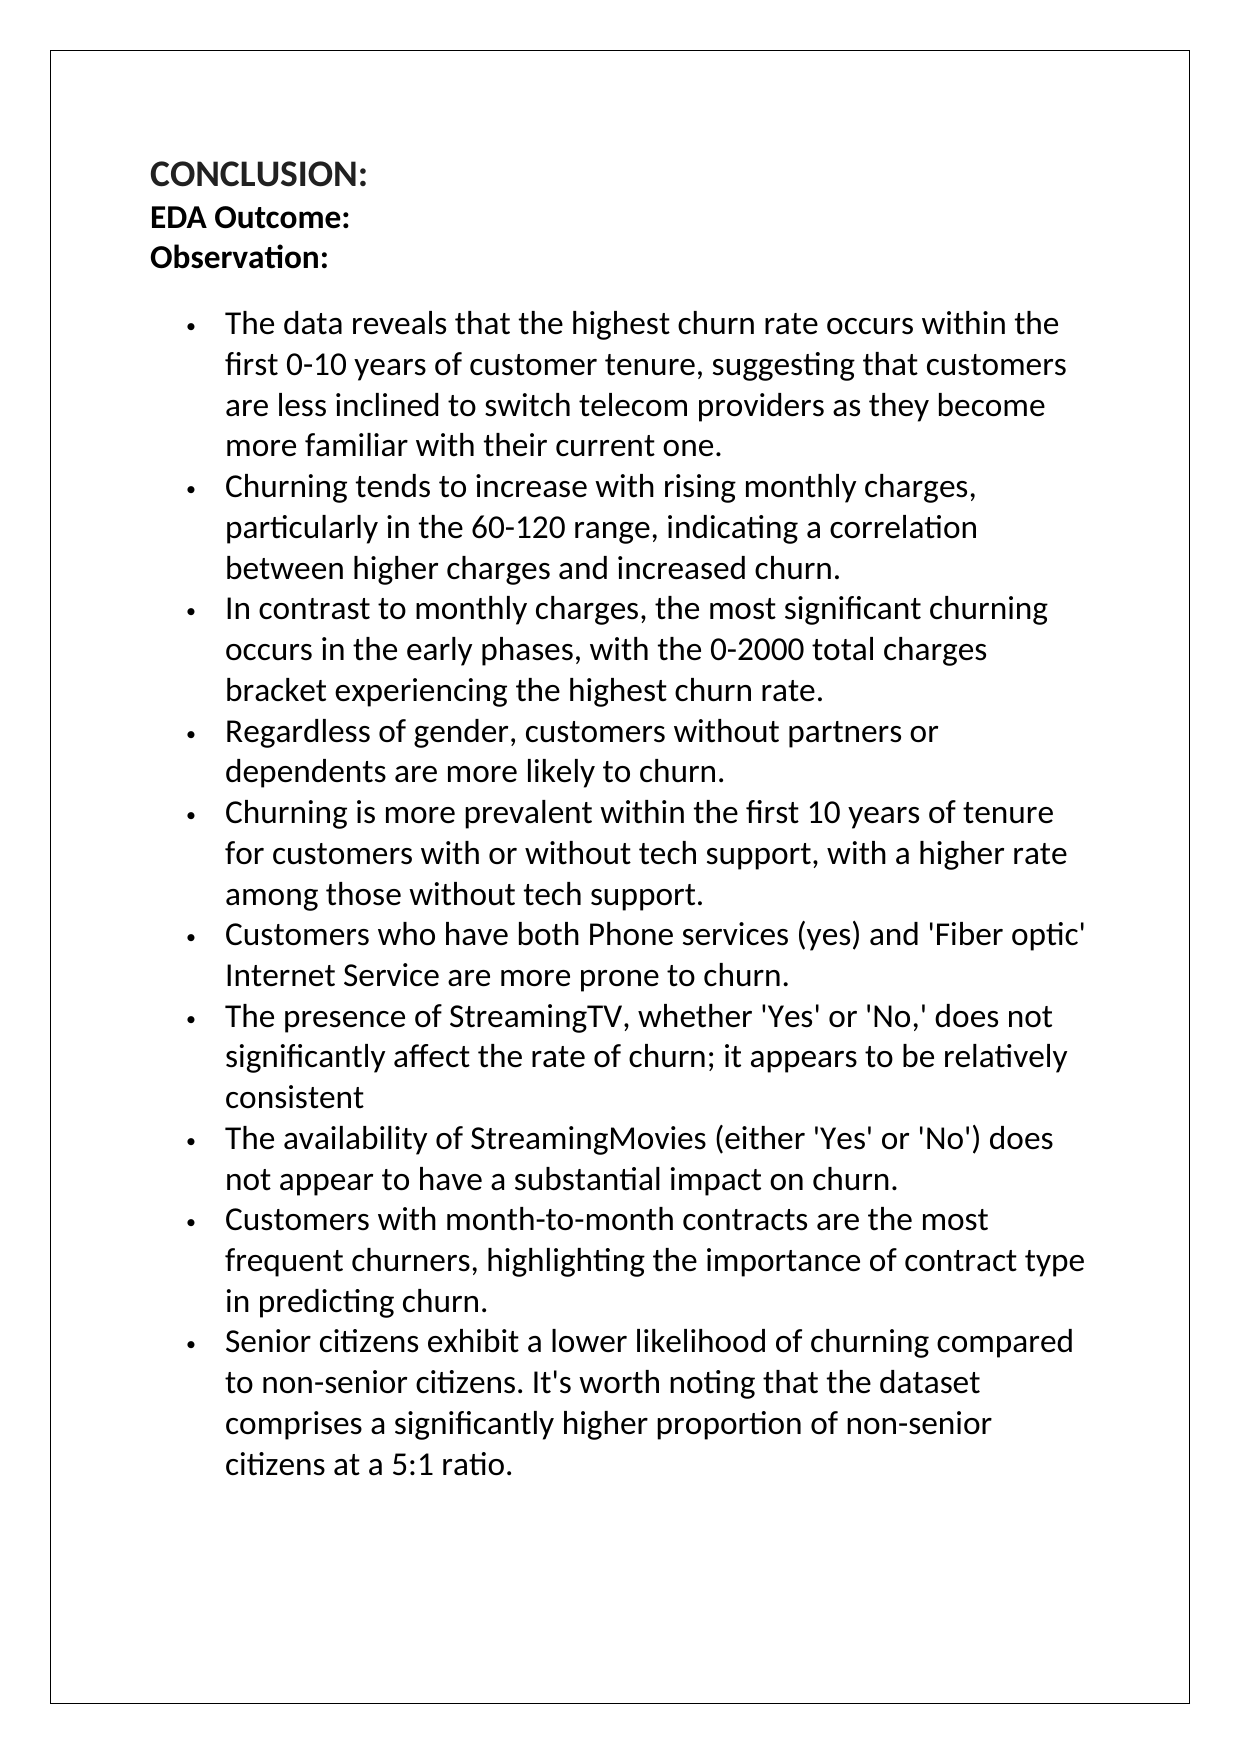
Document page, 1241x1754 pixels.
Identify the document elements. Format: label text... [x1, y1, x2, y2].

list The presence of StreamingTV, whether 'Yes' or 'No,' does not significantly affect the rate of churn; it appears to be relatively consistent [187, 995, 1090, 1117]
list Customers with month-to-month contracts are the most frequent churners, highlighting the importance of contract type in predicting churn. [187, 1198, 1090, 1321]
list In contrast to monthly charges, the most significant churning occurs in the early phases, with the 0-2000 total charges bracket experiencing the highest churn rate. [187, 587, 1090, 709]
list Regardless of gender, customers without partners or dependents are more likely to churn. [187, 709, 1090, 791]
list Churning tends to increase with rising monthly charges, particularly in the 60-120 range, indicating a correlation between higher charges and increased churn. [187, 465, 1090, 587]
list The data reveals that the highest churn rate occurs within the first 0-10 years of customer tenure, suggesting that customers are less inclined to switch telecom providers as they become more familiar with their current one. [187, 302, 1090, 465]
text EDA Outcome: [150, 196, 1090, 237]
list Senior citizens exhibit a lower likelihood of churning compared to non-senior citizens. It's worth noting that the dataset comprises a significantly higher proportion of non-senior citizens at a 5:1 ratio. [187, 1321, 1090, 1483]
list The availability of StreamingMovies (either 'Yes' or 'No') does not appear to have a substantial impact on churn. [187, 1117, 1090, 1198]
list Churning is more prevalent within the first 10 years of tenure for customers with or without tech support, with a higher rate among those without tech support. [187, 791, 1090, 913]
text Observation: [150, 237, 1090, 277]
text CONCLUSION: [150, 150, 1090, 196]
list Customers who have both Phone services (yes) and 'Fiber optic' Internet Service are more prone to churn. [187, 913, 1090, 995]
